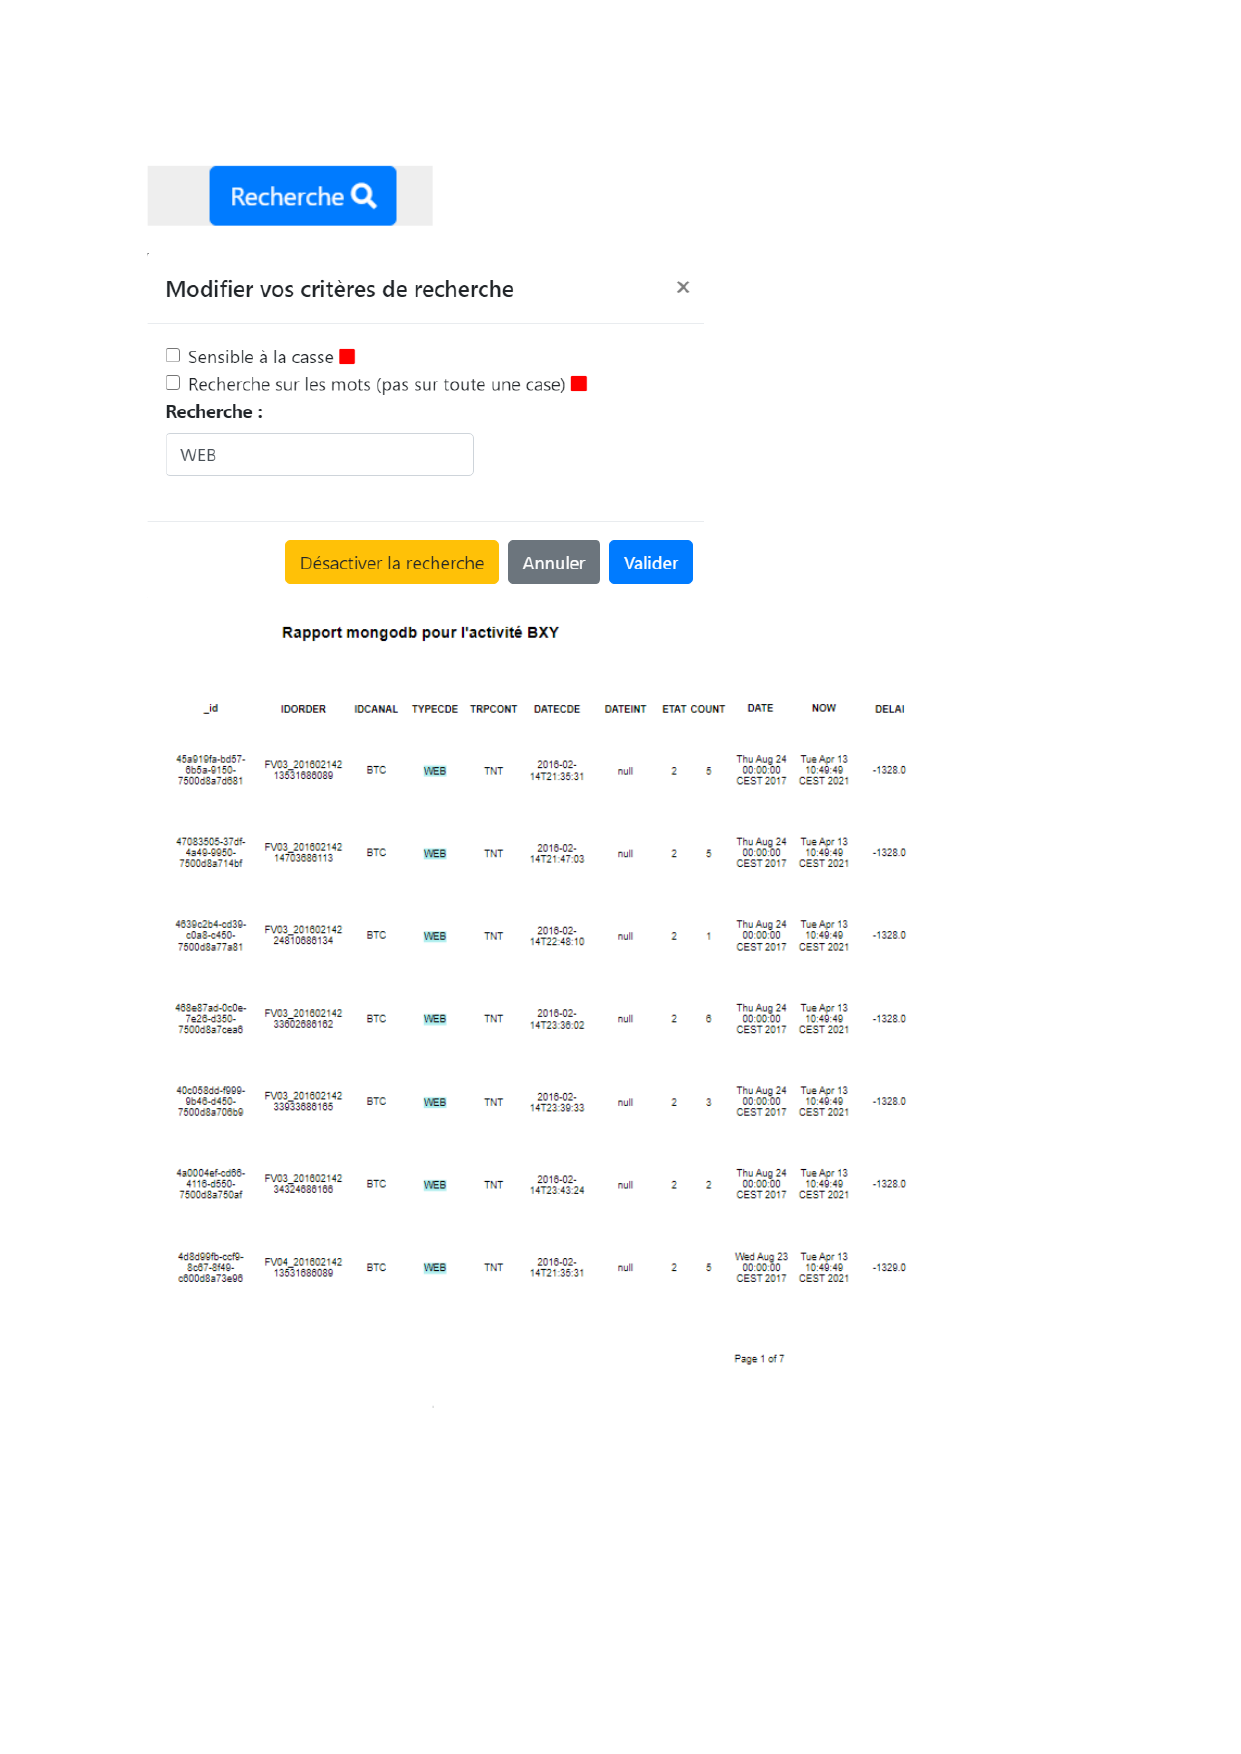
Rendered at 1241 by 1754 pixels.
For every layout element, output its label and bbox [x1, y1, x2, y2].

picture [147, 147, 433, 236]
picture [147, 253, 704, 598]
picture [147, 616, 954, 1408]
